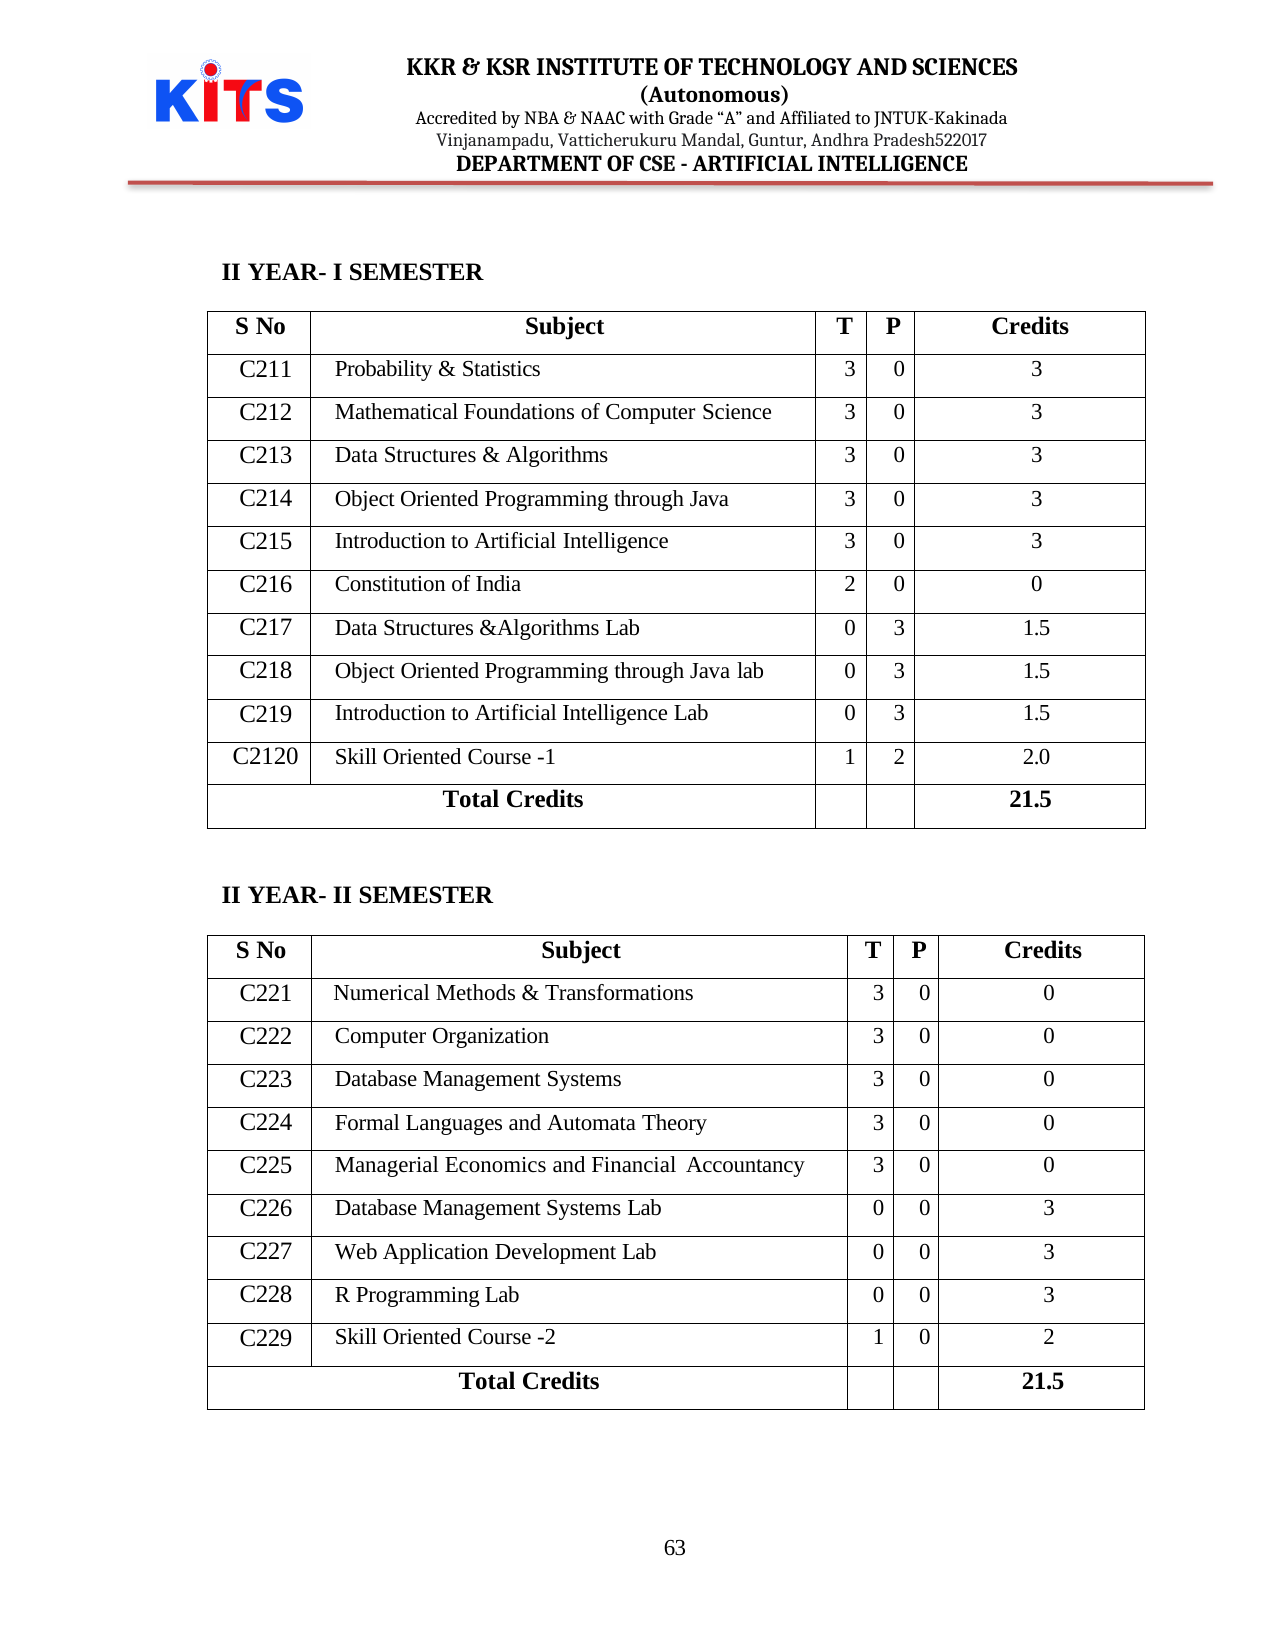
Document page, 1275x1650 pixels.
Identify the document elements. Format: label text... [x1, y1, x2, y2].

table_cell C214 [208, 484, 310, 526]
table_cell [848, 1367, 893, 1408]
table_cell 0 [848, 1237, 893, 1279]
table_cell 0 [894, 1280, 938, 1323]
table_cell 0 [848, 1195, 893, 1236]
table_cell C213 [208, 441, 310, 483]
table_cell 2 [939, 1324, 1144, 1366]
table_cell 0 [894, 979, 938, 1021]
table_cell Database Management Systems [312, 1065, 847, 1107]
table_cell C211 [208, 355, 310, 397]
table_cell 3 [816, 527, 866, 569]
table_cell 0 [939, 1108, 1144, 1150]
table_cell 3 [939, 1237, 1144, 1279]
table_cell Total Credits [208, 1367, 847, 1408]
table_cell C226 [208, 1195, 311, 1236]
table_cell Computer Organization [312, 1022, 847, 1064]
table_cell Probability & Statistics [311, 355, 815, 397]
table_cell 1 [816, 743, 866, 784]
table_cell C228 [208, 1280, 311, 1323]
table_cell 3 [867, 656, 914, 699]
table_cell 1.5 [915, 614, 1145, 655]
table_cell 0 [894, 1022, 938, 1064]
table_header P [894, 936, 938, 978]
table_cell 0 [894, 1065, 938, 1107]
table_cell 3 [816, 355, 866, 397]
table_cell 0 [939, 1022, 1144, 1064]
table_cell C223 [208, 1065, 311, 1107]
table_cell C212 [208, 398, 310, 440]
table_cell 3 [848, 1151, 893, 1193]
table_cell 2 [867, 743, 914, 784]
table_cell C225 [208, 1151, 311, 1193]
table_cell 1.5 [915, 656, 1145, 699]
table_cell 0 [867, 398, 914, 440]
table_cell Object Oriented Programming through Java lab [311, 656, 815, 699]
text II YEAR- II SEMESTER [221, 881, 1201, 909]
table_header Subject [312, 936, 847, 978]
table_cell C229 [208, 1324, 311, 1366]
table_cell 0 [816, 700, 866, 742]
table_cell C2120 [208, 743, 310, 784]
table_cell Web Application Development Lab [312, 1237, 847, 1279]
table_cell 0 [894, 1151, 938, 1193]
table_header Credits [939, 936, 1144, 978]
table_cell Managerial Economics and Financial Accountancy [312, 1151, 847, 1193]
table_cell 3 [816, 441, 866, 483]
table_header S No [208, 936, 311, 978]
text II YEAR- I SEMESTER [221, 257, 1201, 285]
table_cell Skill Oriented Course -2 [312, 1324, 847, 1366]
table_cell 3 [915, 441, 1145, 483]
table_cell [894, 1367, 938, 1408]
table_cell 21.5 [939, 1367, 1144, 1408]
table_cell C227 [208, 1237, 311, 1279]
table_cell Formal Languages and Automata Theory [312, 1108, 847, 1150]
table_cell R Programming Lab [312, 1280, 847, 1323]
table_cell Introduction to Artificial Intelligence [311, 527, 815, 569]
table_cell Data Structures & Algorithms [311, 441, 815, 483]
table_cell 21.5 [915, 785, 1145, 828]
table_cell 0 [816, 656, 866, 699]
table_cell Object Oriented Programming through Java [311, 484, 815, 526]
table_cell 3 [939, 1280, 1144, 1323]
table_header T [816, 312, 866, 354]
table_cell 0 [848, 1280, 893, 1323]
table_cell C216 [208, 571, 310, 612]
table_cell 2 [816, 571, 866, 612]
table_cell Introduction to Artificial Intelligence Lab [311, 700, 815, 742]
table_cell 1.5 [915, 700, 1145, 742]
table_cell 0 [867, 527, 914, 569]
table_header P [867, 312, 914, 354]
table_cell Mathematical Foundations of Computer Science [311, 398, 815, 440]
table_header Subject [311, 312, 815, 354]
table_header S No [208, 312, 310, 354]
table_cell 3 [915, 355, 1145, 397]
table_cell C219 [208, 700, 310, 742]
table_cell 0 [867, 571, 914, 612]
table_cell 0 [894, 1108, 938, 1150]
table_cell C218 [208, 656, 310, 699]
table_cell 3 [848, 1022, 893, 1064]
table_cell C215 [208, 527, 310, 569]
table_cell C224 [208, 1108, 311, 1150]
table_cell 0 [816, 614, 866, 655]
table_cell 3 [848, 1065, 893, 1107]
table_cell 0 [915, 571, 1145, 612]
table_cell 1 [848, 1324, 893, 1366]
table_cell C221 [208, 979, 311, 1021]
table_cell 3 [816, 484, 866, 526]
table_cell 3 [939, 1195, 1144, 1236]
table_cell 3 [867, 614, 914, 655]
table_cell 3 [867, 700, 914, 742]
table_cell 0 [867, 484, 914, 526]
table_cell 3 [848, 1108, 893, 1150]
table_cell 0 [894, 1195, 938, 1236]
table_cell 0 [939, 1065, 1144, 1107]
table_cell Numerical Methods & Transformations [312, 979, 847, 1021]
table_cell 0 [939, 1151, 1144, 1193]
table_cell 0 [867, 441, 914, 483]
table_cell 3 [816, 398, 866, 440]
table_cell [816, 785, 866, 828]
table_cell 3 [915, 527, 1145, 569]
table_cell 2.0 [915, 743, 1145, 784]
table_header T [848, 936, 893, 978]
table_cell 0 [867, 355, 914, 397]
table_cell C217 [208, 614, 310, 655]
table_cell 3 [915, 484, 1145, 526]
table_cell 0 [894, 1237, 938, 1279]
table_cell Constitution of India [311, 571, 815, 612]
table_cell Total Credits [208, 785, 815, 828]
table_cell [867, 785, 914, 828]
table_cell C222 [208, 1022, 311, 1064]
table_cell Database Management Systems Lab [312, 1195, 847, 1236]
table_cell 3 [915, 398, 1145, 440]
table_cell 3 [848, 979, 893, 1021]
table_cell 0 [939, 979, 1144, 1021]
table_cell Skill Oriented Course -1 [311, 743, 815, 784]
table_header Credits [915, 312, 1145, 354]
table_cell 0 [894, 1324, 938, 1366]
table_cell Data Structures &Algorithms Lab [311, 614, 815, 655]
picture [147, 53, 312, 129]
